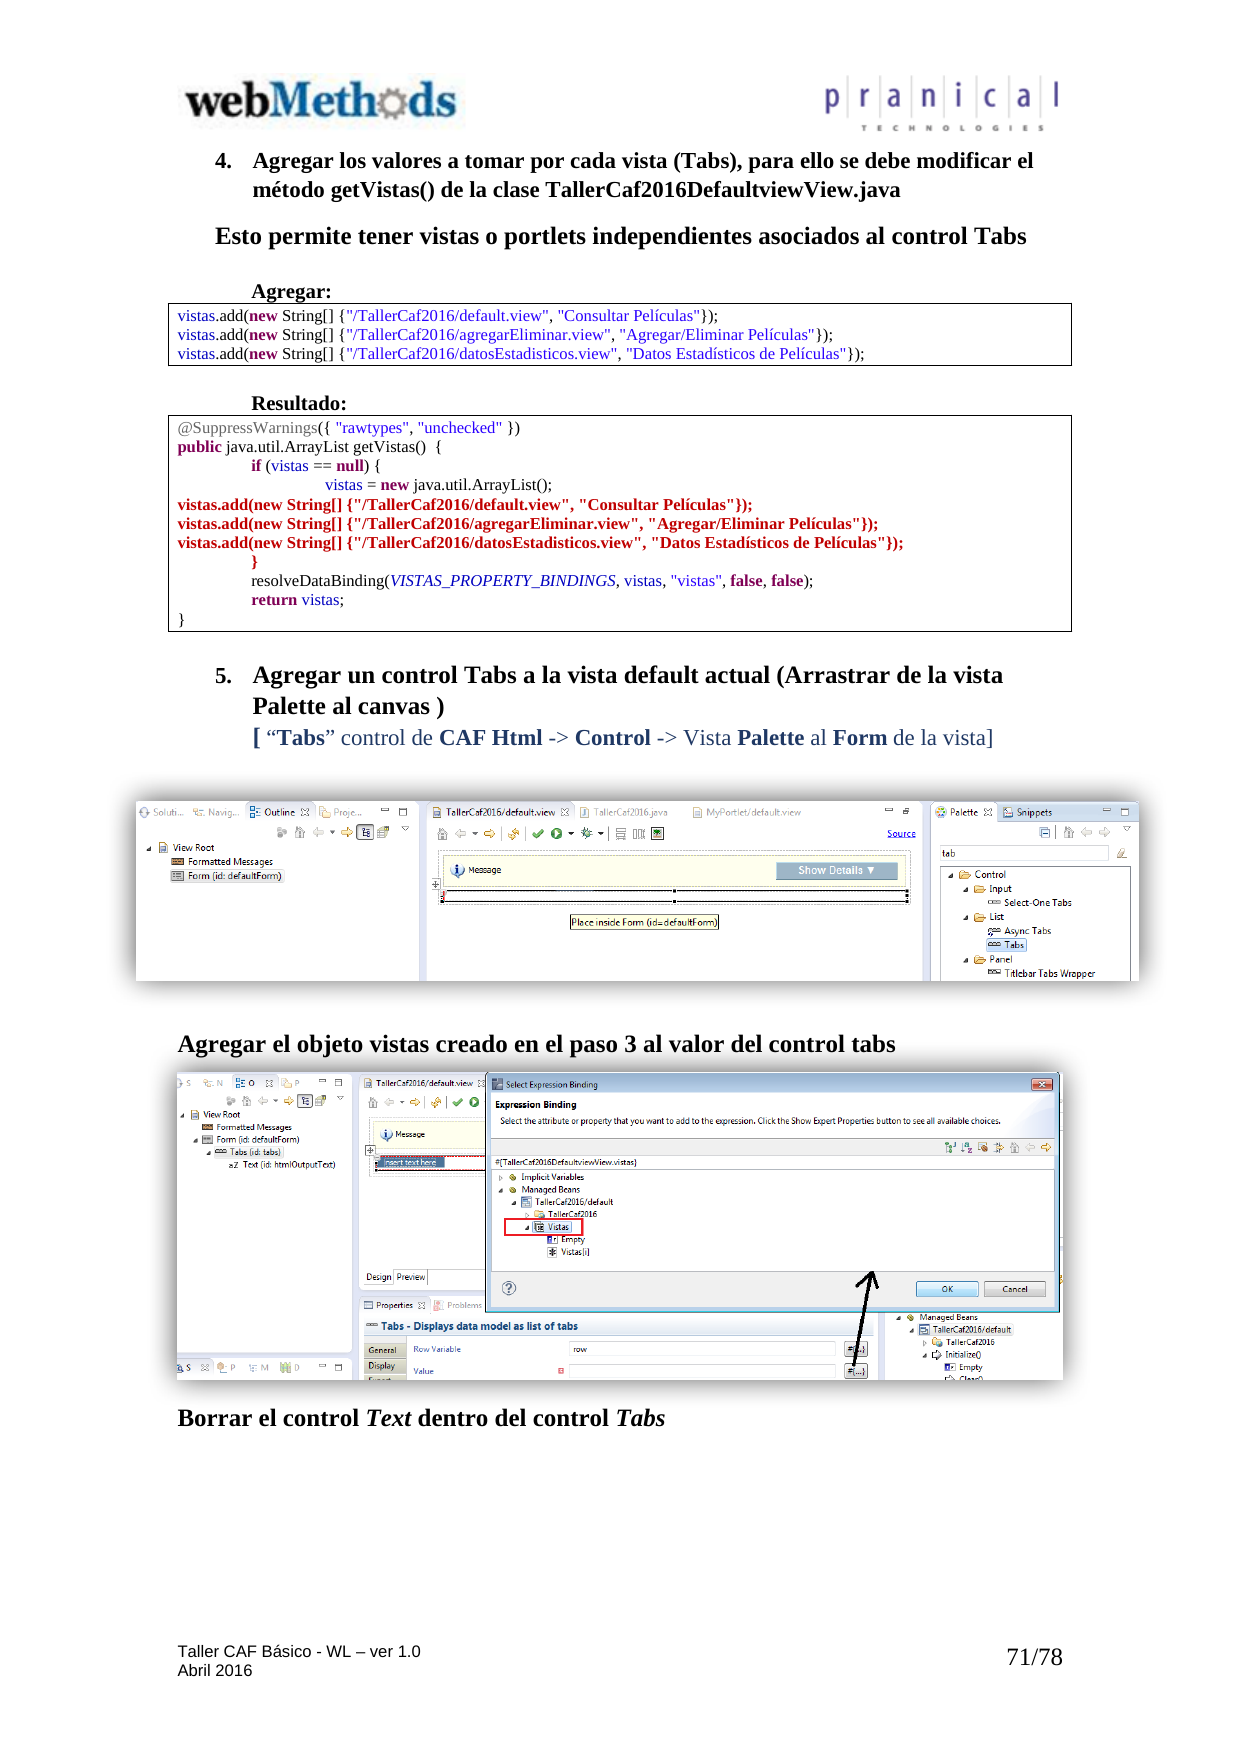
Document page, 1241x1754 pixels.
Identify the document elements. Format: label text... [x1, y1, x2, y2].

text Resultado: [251, 391, 1063, 414]
picture [177, 1072, 1063, 1380]
text } [169, 606, 1071, 631]
text if (vistas == null) { [177, 456, 1063, 475]
list [ “Tabs” control de CAF Html -> Control -> Vista Palette al Form de la vista] [252, 722, 1063, 751]
picture [136, 801, 1139, 981]
text Esto permite tener vistas o portlets independientes asociados al control Tabs [215, 221, 1063, 250]
picture [177, 73, 472, 136]
text @SuppressWarnings({ "rawtypes", "unchecked" }) [169, 416, 1071, 437]
text vistas.add(new String[] {"/TallerCaf2016/agregarEliminar.view", "Agregar/Eliminar Películas"}); [177, 513, 1063, 533]
text vistas.add(new String[] {"/TallerCaf2016/agregarEliminar.view", "Agregar/Eliminar Películas"}); [177, 325, 1063, 341]
picture [822, 73, 1063, 136]
list Agregar los valores a tomar por cada vista (Tabs), para ello se debe modificar el método getVistas() de la clase TallerCaf2016DefaultviewView.java [215, 148, 1063, 202]
text } [177, 552, 1063, 571]
text public java.util.ArrayList getVistas() { [177, 437, 1063, 456]
text Borrar el control Text dentro del control Tabs [177, 1403, 1063, 1431]
text return vistas; [177, 590, 1063, 606]
list Agregar un control Tabs a la vista default actual (Arrastrar de la vista Palette al canvas ) [215, 660, 1063, 720]
text vistas.add(new String[] {"/TallerCaf2016/default.view", "Consultar Películas"}); [169, 304, 1071, 325]
text Agregar el objeto vistas creado en el paso 3 al valor del control tabs [177, 1029, 1063, 1053]
text vistas.add(new String[] {"/TallerCaf2016/default.view", "Consultar Películas"}); [177, 494, 1063, 513]
text vistas.add(new String[] {"/TallerCaf2016/datosEstadisticos.view", "Datos Estadísticos de Películas"}); [177, 533, 1063, 552]
text Agregar: [177, 279, 1063, 303]
text vistas.add(new String[] {"/TallerCaf2016/datosEstadisticos.view", "Datos Estadísticos de Películas"}); [169, 341, 1071, 365]
text vistas = new java.util.ArrayList(); [177, 475, 1063, 494]
text resolveDataBinding(VISTAS_PROPERTY_BINDINGS, vistas, "vistas", false, false); [177, 571, 1063, 590]
